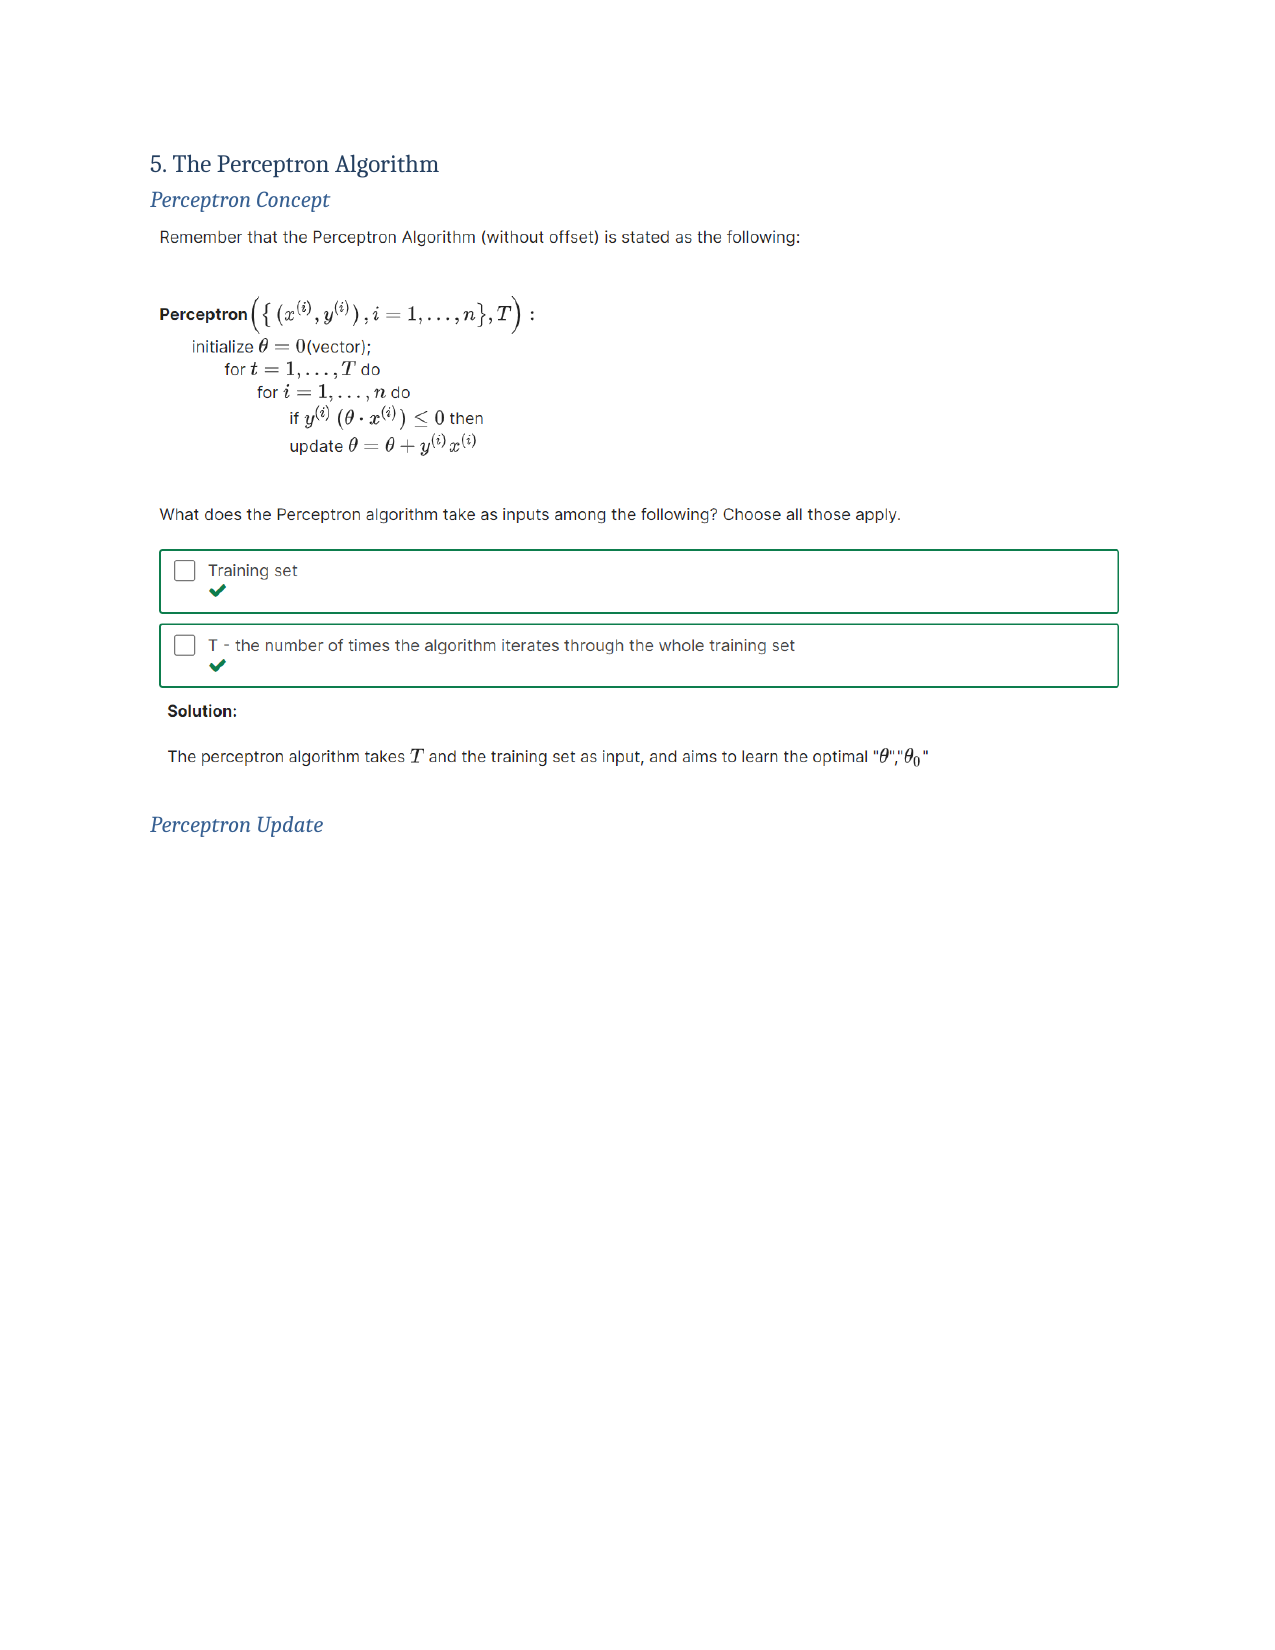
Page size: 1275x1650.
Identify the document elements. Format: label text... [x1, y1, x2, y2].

subtitle Perceptron Concept [150, 187, 1125, 213]
subtitle Perceptron Update [150, 812, 1125, 839]
picture [150, 217, 1125, 693]
picture [150, 696, 1125, 788]
subtitle 5. The Perceptron Algorithm [150, 150, 1125, 179]
